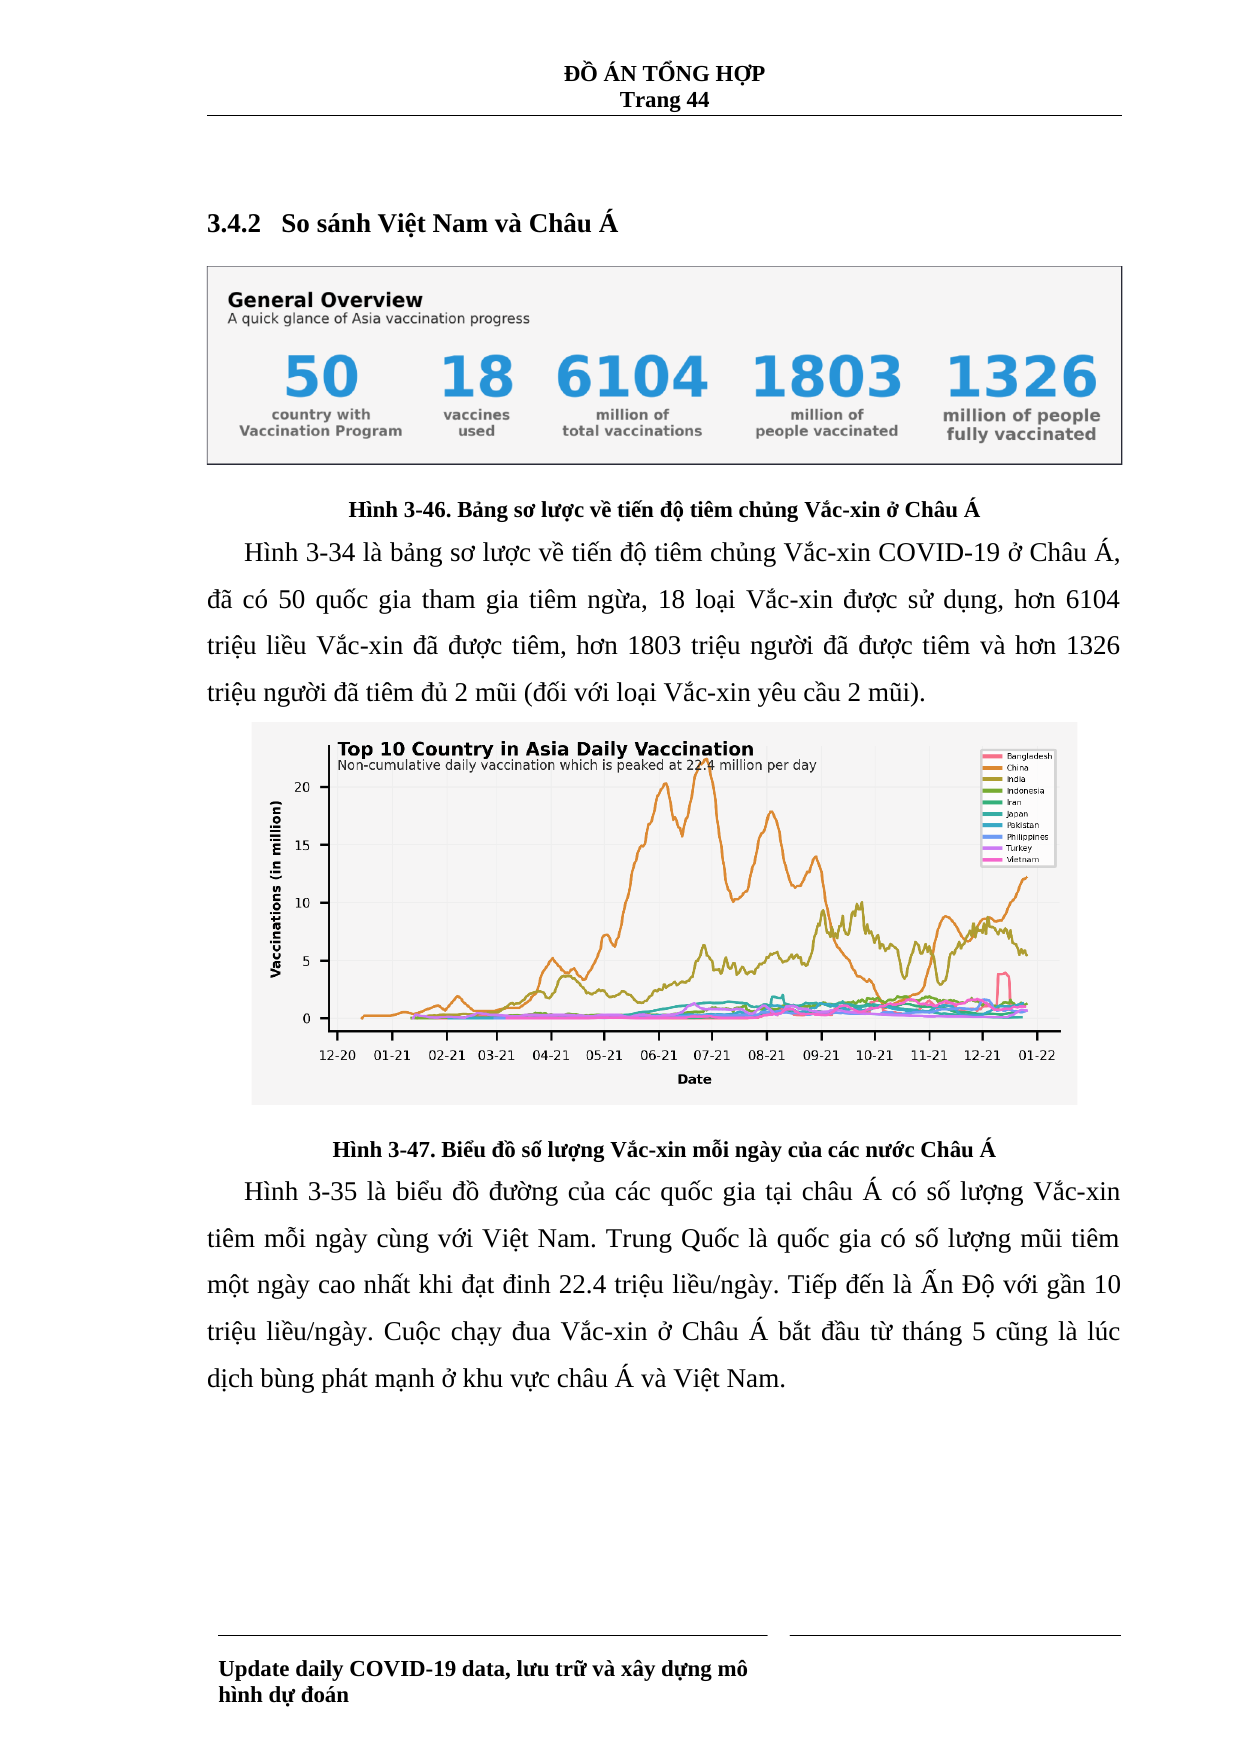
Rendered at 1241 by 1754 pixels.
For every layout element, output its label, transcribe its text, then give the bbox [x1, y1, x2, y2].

text Hình 3-35 là biểu đồ đường của các quốc gia tại châu Á có số lượng Vắc-xin tiêm mỗi ngày cùng với Việt Nam. Trung Quốc là quốc gia có số lượng mũi tiêm một ngày cao nhất khi đạt đinh 22.4 triệu liều/ngày. Tiếp đến là Ấn Độ với gần 10 triệu liều/ngày. Cuộc chạy đua Vắc-xin ở Châu Á bắt đầu từ tháng 5 cũng là lúc dịch bùng phát mạnh ở khu vực châu Á và Việt Nam. [207, 1175, 1122, 1393]
picture [251, 722, 1078, 1105]
picture [206, 266, 1123, 465]
subtitle So sánh Việt Nam và Châu Á [207, 207, 1122, 238]
text Hình 3-34. Bảng sơ lược về tiến độ tiêm chủng Vắc-xin ở Châu Á [207, 497, 1122, 523]
text Hình 3-35. Biểu đồ số lượng Vắc-xin mỗi ngày của các nước Châu Á [207, 1136, 1122, 1162]
text Hình 3-34 là bảng sơ lược về tiến độ tiêm chủng Vắc-xin COVID-19 ở Châu Á, đã có 50 quốc gia tham gia tiêm ngừa, 18 loại Vắc-xin được sử dụng, hơn 6104 triệu liều Vắc-xin đã được tiêm, hơn 1803 triệu người đã được tiêm và hơn 1326 triệu người đã tiêm đủ 2 mũi (đối với loại Vắc-xin yêu cầu 2 mũi). [207, 536, 1122, 707]
